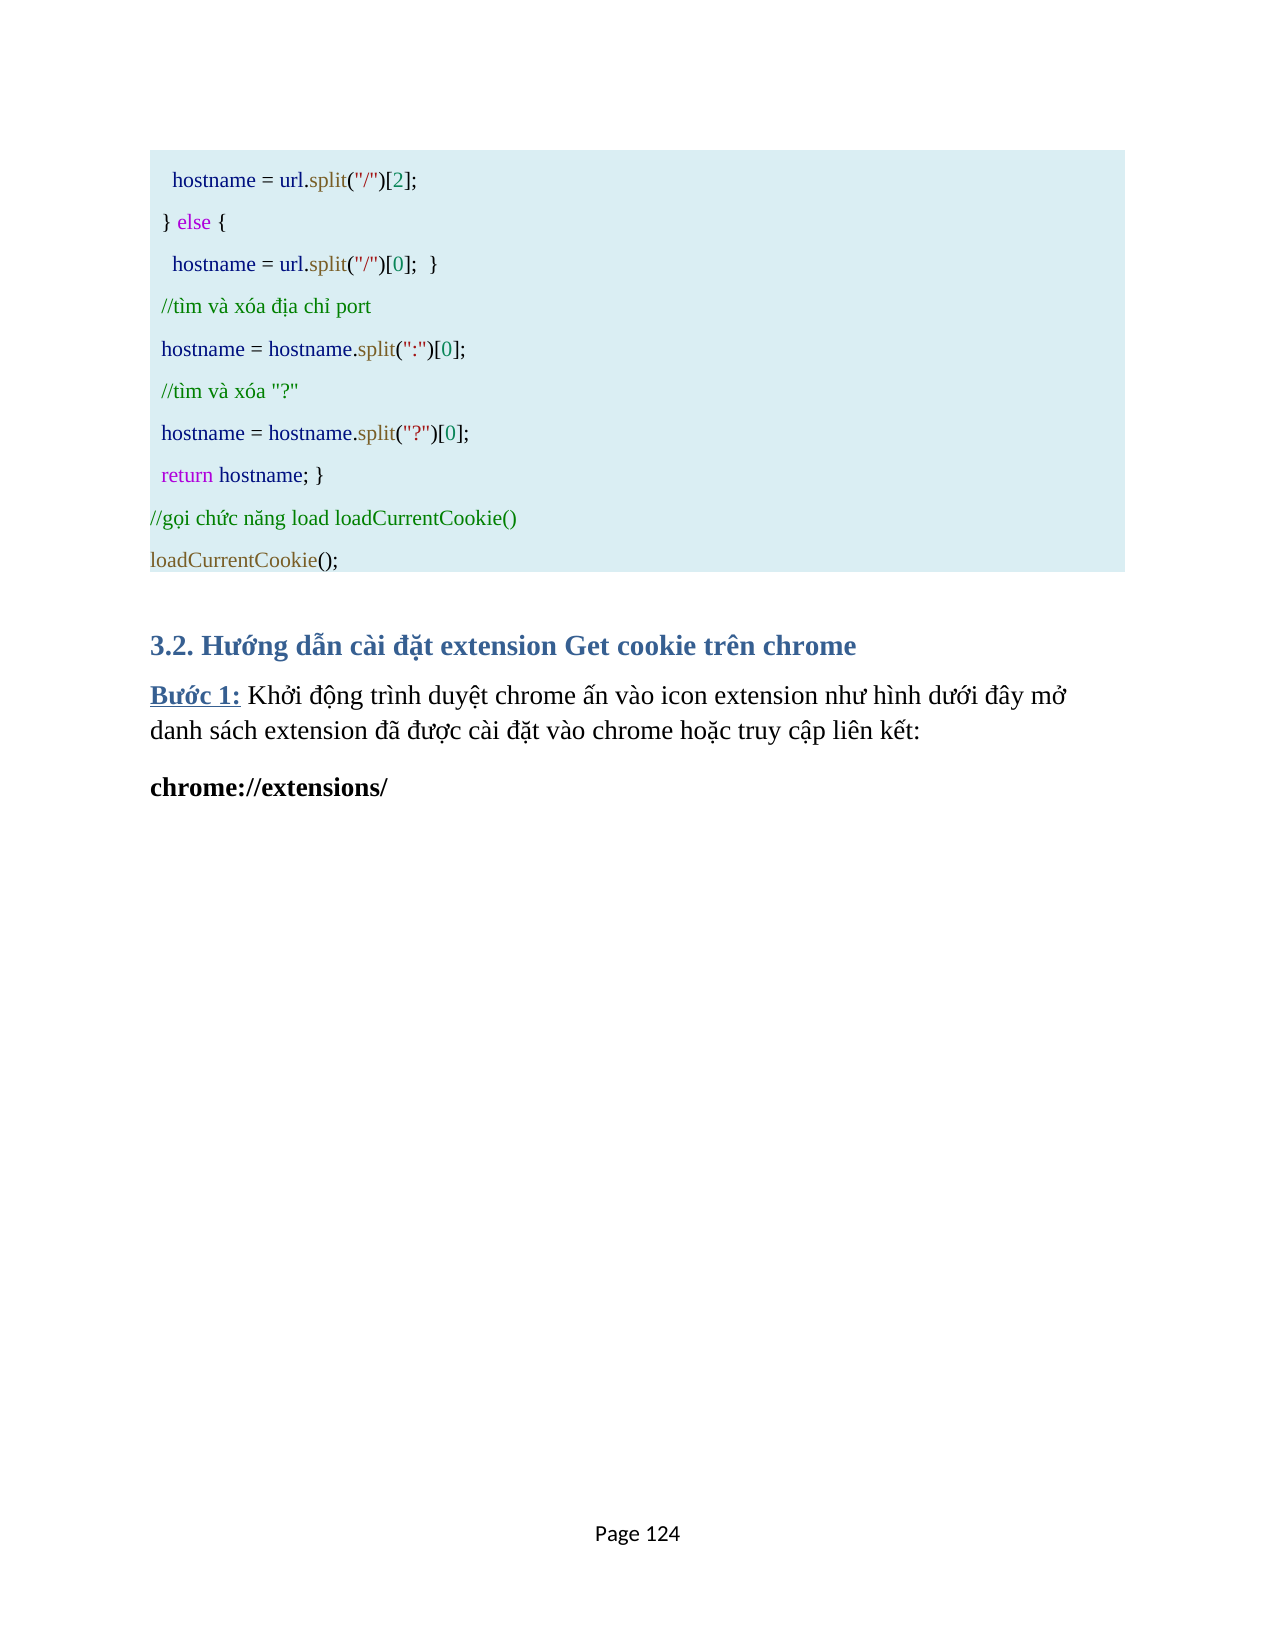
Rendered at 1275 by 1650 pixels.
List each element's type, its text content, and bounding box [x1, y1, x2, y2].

text //tìm và xóa "?" [150, 361, 1125, 403]
text } else { [150, 192, 1125, 234]
text Bước 1: Khởi động trình duyệt chrome ấn vào icon extension như hình dưới đây mở danh sách extension đã được cài đặt vào chrome hoặc truy cập liên kết: [150, 679, 1125, 746]
text 3.2. Hướng dẫn cài đặt extension Get cookie trên chrome [150, 628, 1125, 662]
text chrome://extensions/ [150, 771, 1125, 802]
text //gọi chức năng load loadCurrentCookie() [150, 487, 1125, 530]
text hostname = url.split("/")[2]; [150, 150, 1125, 192]
text //tìm và xóa địa chỉ port [150, 277, 1125, 319]
text hostname = hostname.split("?")[0]; [150, 403, 1125, 445]
text hostname = url.split("/")[0]; } [150, 234, 1125, 277]
text return hostname; } [150, 445, 1125, 487]
text hostname = hostname.split(":")[0]; [150, 319, 1125, 361]
text loadCurrentCookie(); [150, 530, 1125, 572]
